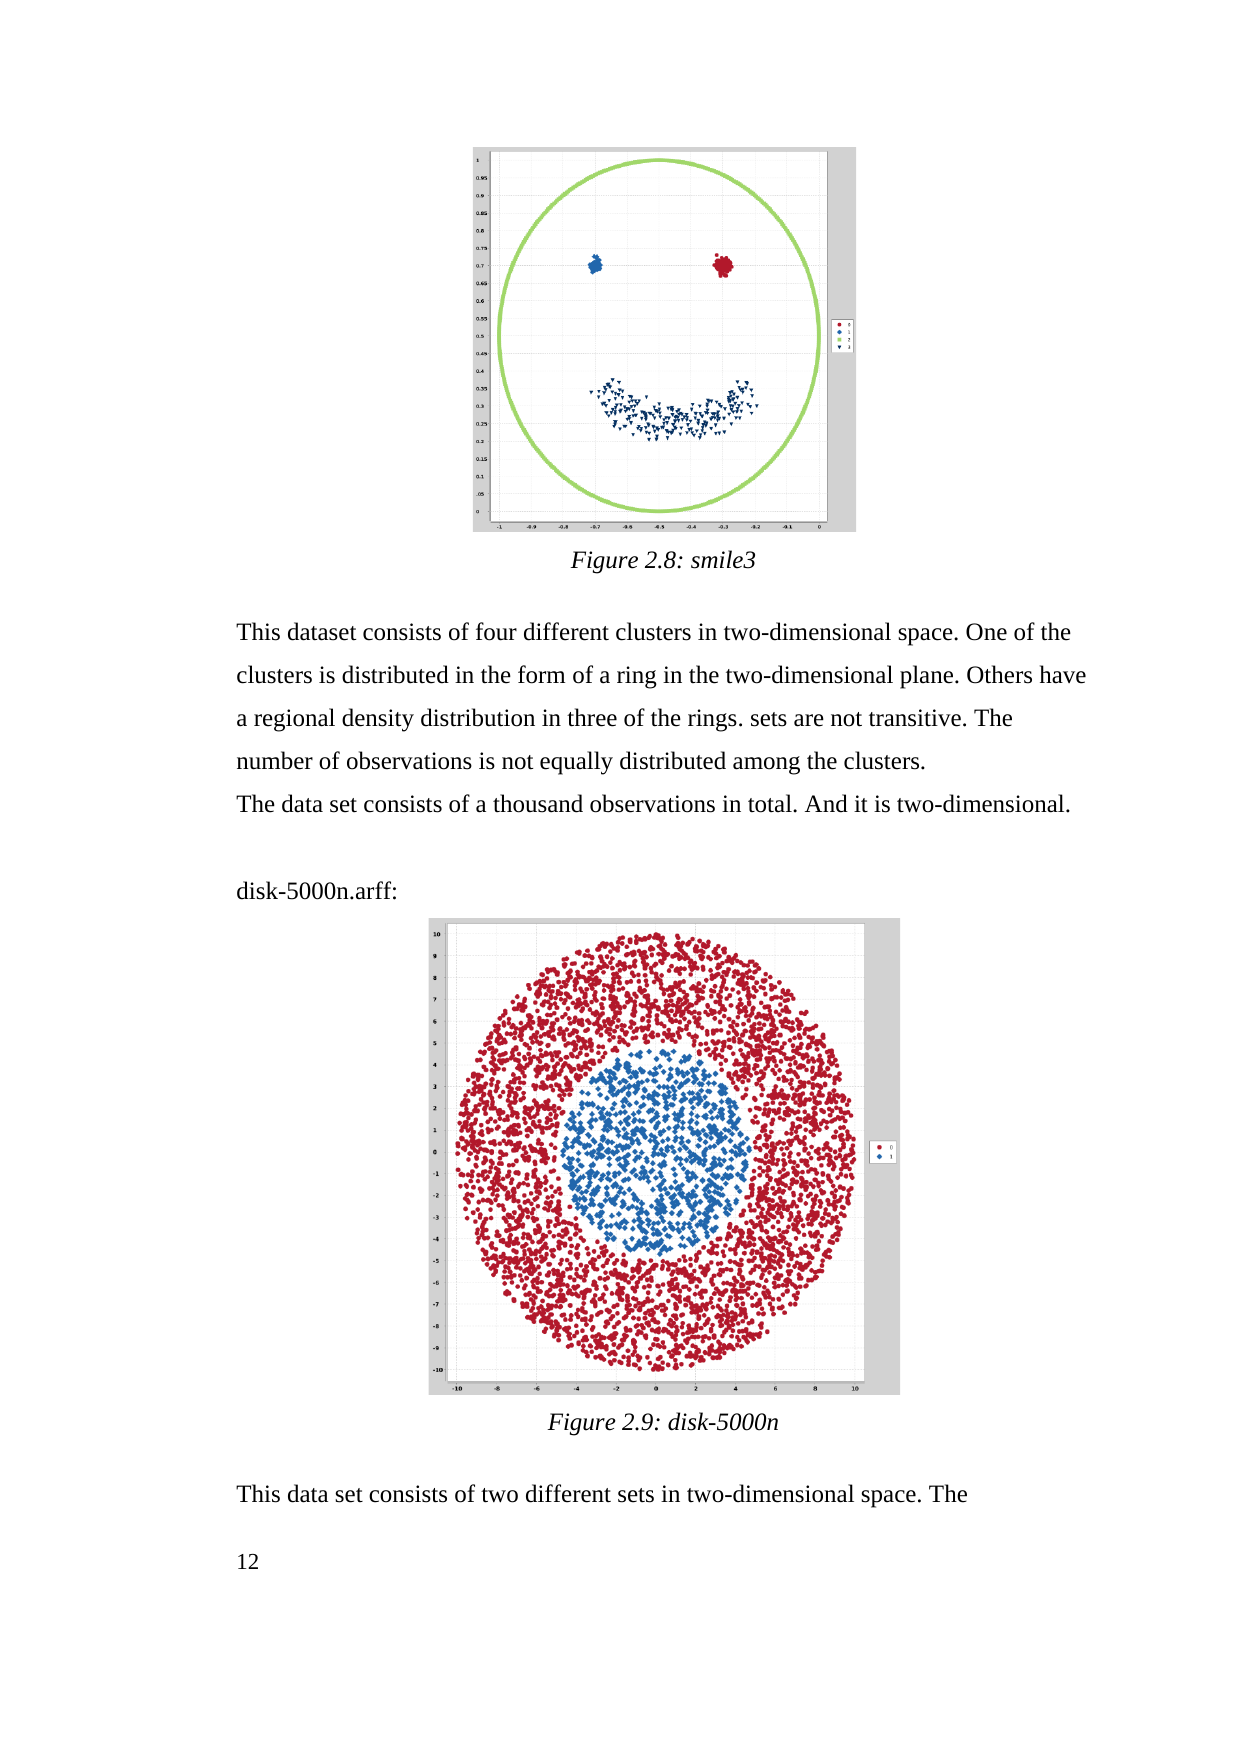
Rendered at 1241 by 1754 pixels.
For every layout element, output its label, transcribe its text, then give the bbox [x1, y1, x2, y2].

picture [428, 918, 901, 1395]
text Figure 2.8: smile3 [236, 545, 1092, 574]
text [236, 1479, 1092, 1508]
text The data set consists of a thousand observations in total. And it is two-dimensional. [236, 789, 1092, 818]
text disk-5000n.arff: [236, 876, 1092, 904]
text This dataset consists of four different clusters in two-dimensional space. One of the clusters is distributed in the form of a ring in the two-dimensional plane. Others have a regional density distribution in three of the rings. sets are not transitive. The number of observations is not equally distributed among the clusters. [236, 617, 1092, 775]
text Figure 2.9: disk-5000n [236, 1407, 1092, 1436]
picture [472, 147, 857, 532]
